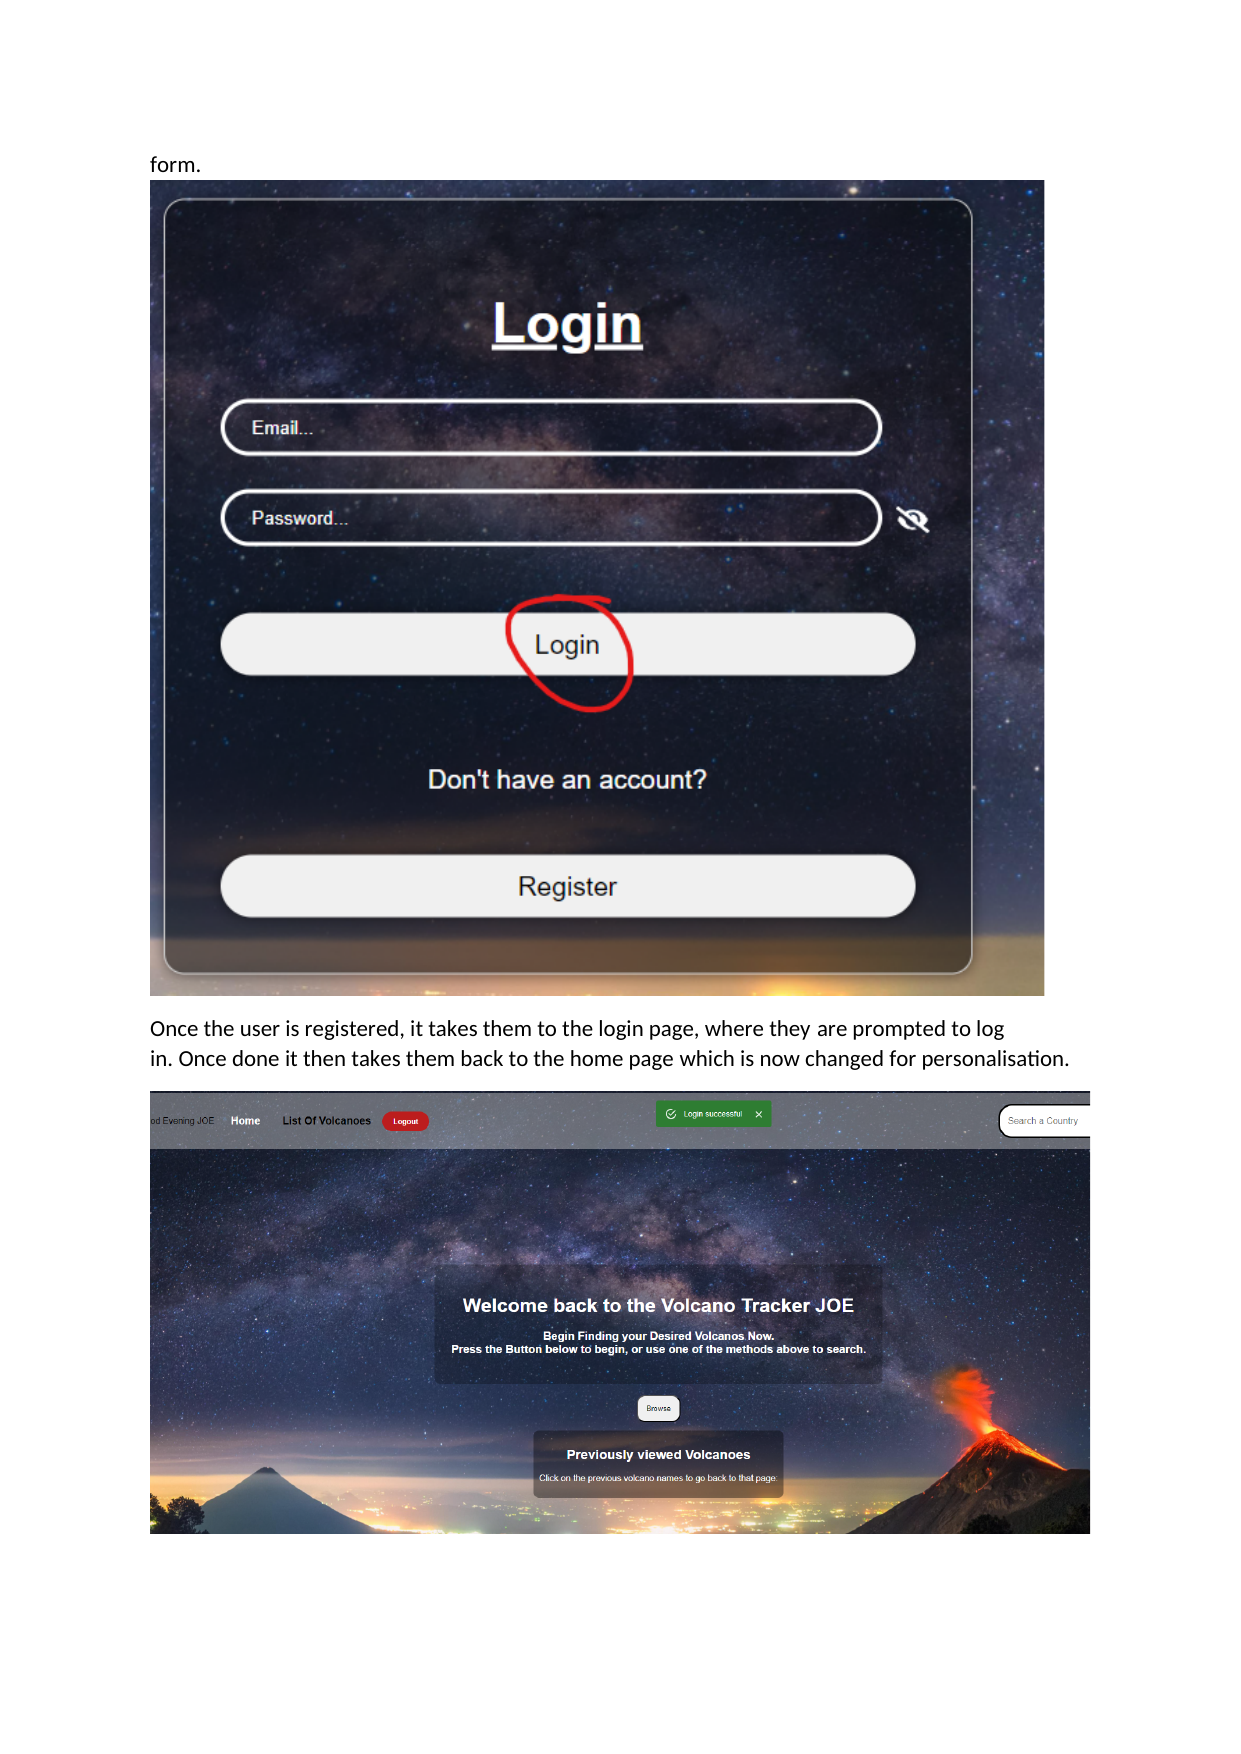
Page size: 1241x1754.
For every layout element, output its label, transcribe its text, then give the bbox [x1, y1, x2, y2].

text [150, 150, 1090, 995]
picture [150, 1091, 1091, 1534]
picture [150, 180, 1045, 996]
text Once the user is registered, it takes them to the login page, where they are prompted to log in. Once done it then takes them back to the home page which is now changed for personalisation. [150, 1014, 1090, 1072]
